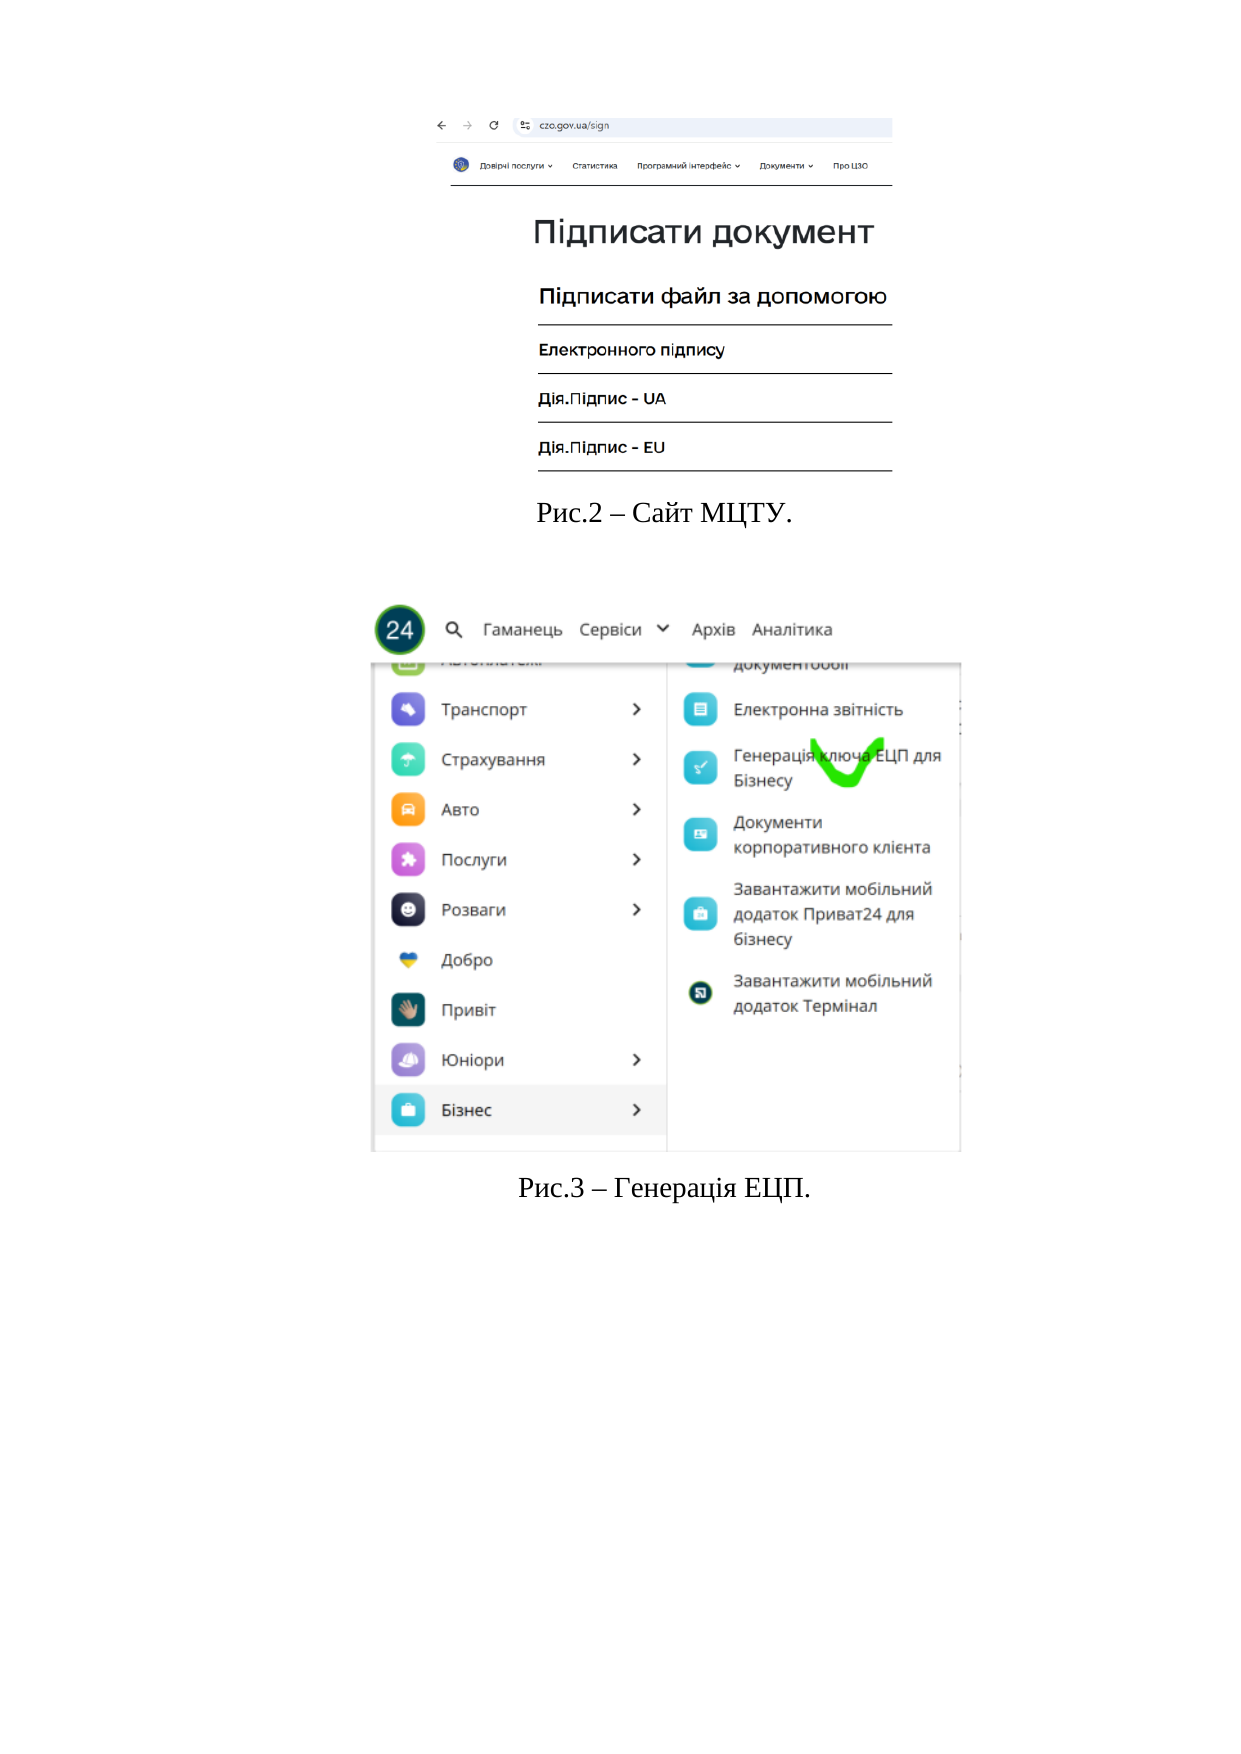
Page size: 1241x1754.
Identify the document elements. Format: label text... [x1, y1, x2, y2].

text Рис.3 – Генерація ЕЦП. [177, 1171, 1152, 1204]
picture [367, 601, 962, 1152]
picture [436, 118, 893, 477]
text Рис.2 – Сайт МЦТУ. [177, 496, 1152, 529]
